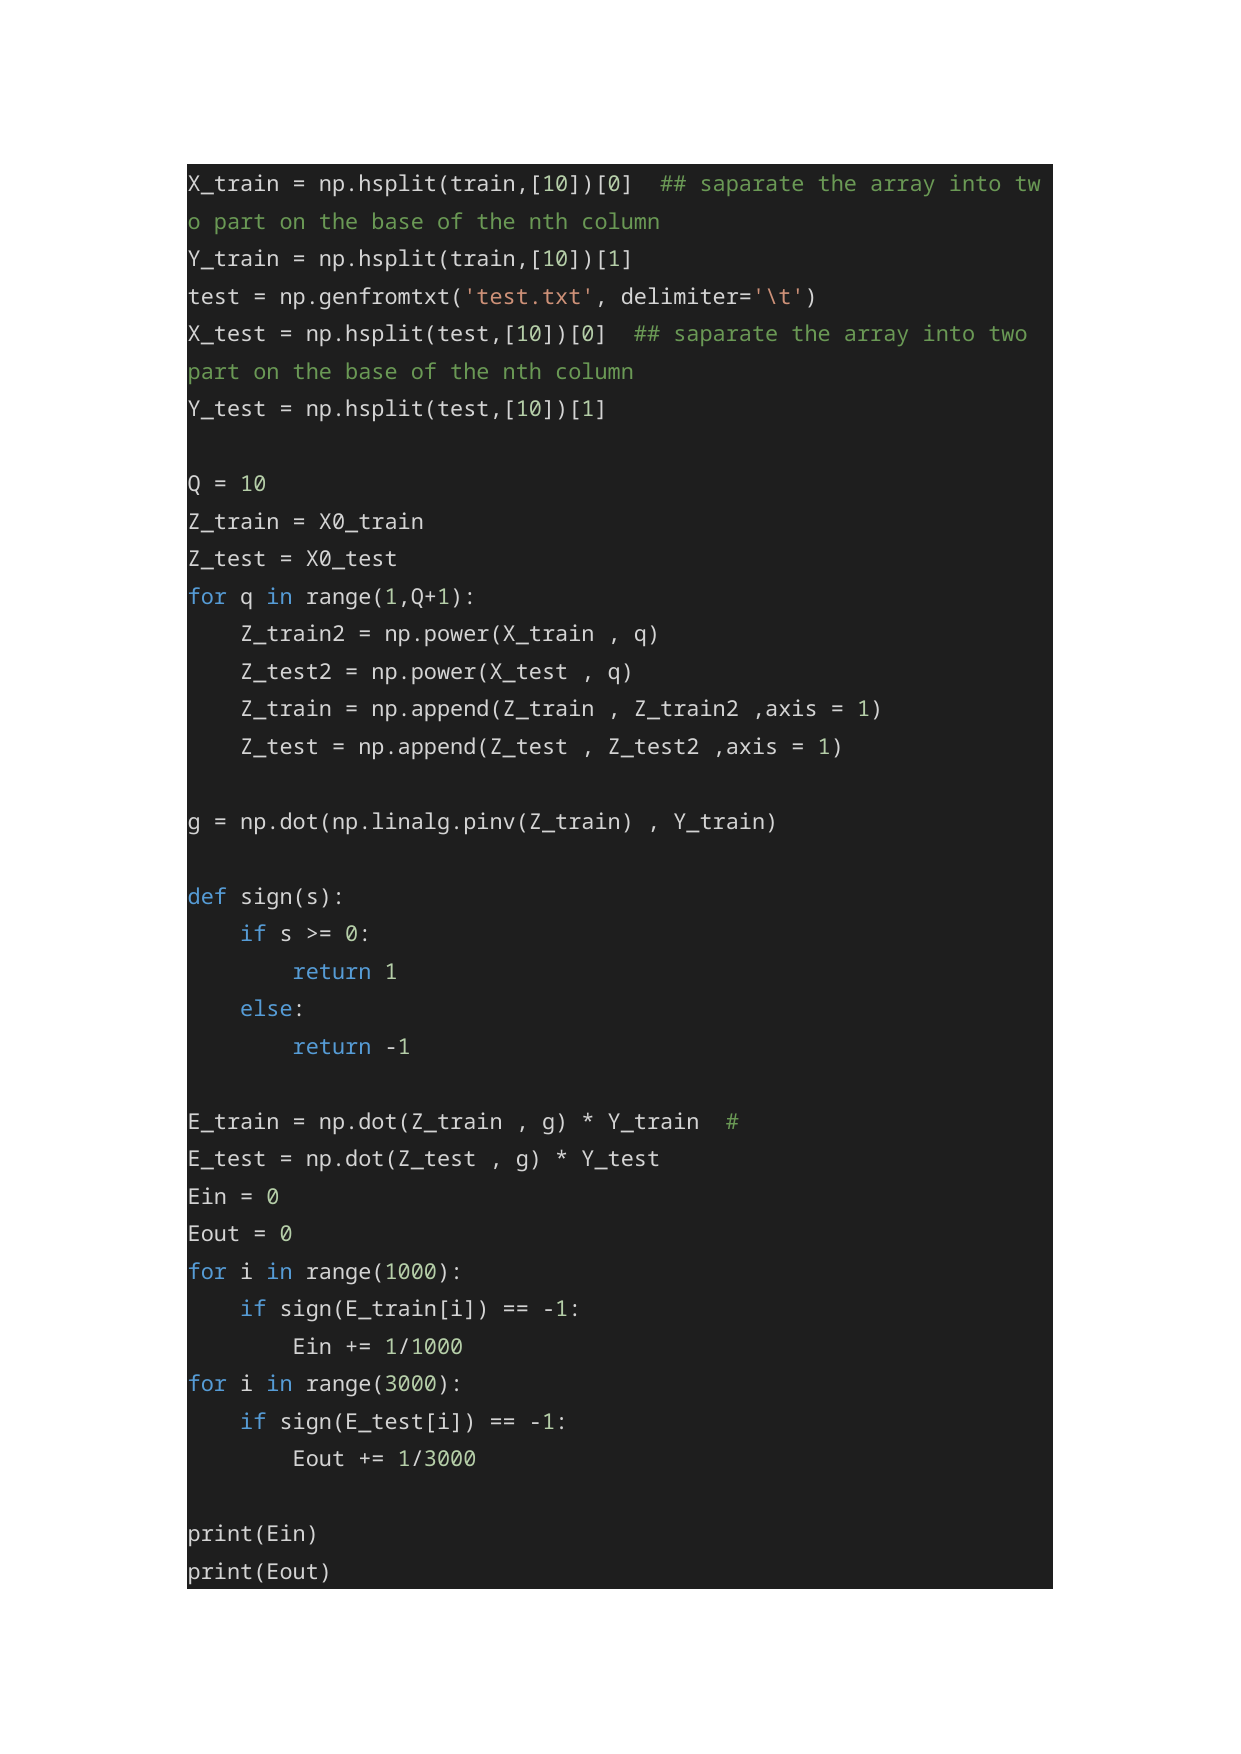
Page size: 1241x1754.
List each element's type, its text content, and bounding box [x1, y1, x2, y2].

text return 1 [187, 952, 1053, 989]
text Z_train = np.append(Z_train , Z_train2 ,axis = 1) [187, 689, 1053, 727]
text for q in range(1,Q+1): [187, 577, 1053, 614]
text Ein += 1/1000 [187, 1327, 1053, 1364]
text X_train = np.hsplit(train,[10])[0] ## saparate the array into two part on the base of the nth column [187, 164, 1053, 239]
text Z_test = np.append(Z_test , Z_test2 ,axis = 1) [187, 727, 1053, 764]
text print(Eout) [187, 1552, 1053, 1589]
text g = np.dot(np.linalg.pinv(Z_train) , Y_train) [187, 802, 1053, 839]
text E_test = np.dot(Z_test , g) * Y_test [187, 1139, 1053, 1177]
text Eout += 1/3000 [187, 1439, 1053, 1477]
text else: [187, 989, 1053, 1027]
text test = np.genfromtxt('test.txt', delimiter='\t') [187, 277, 1053, 314]
text Ein = 0 [187, 1177, 1053, 1214]
text Z_test2 = np.power(X_test , q) [187, 652, 1053, 689]
text def sign(s): [187, 877, 1053, 914]
text Q = 10 [187, 464, 1053, 502]
text if sign(E_test[i]) == -1: [187, 1402, 1053, 1439]
text return -1 [187, 1027, 1053, 1064]
text E_train = np.dot(Z_train , g) * Y_train # [187, 1102, 1053, 1139]
text Z_test = X0_test [187, 539, 1053, 577]
text X_test = np.hsplit(test,[10])[0] ## saparate the array into two part on the base of the nth column [187, 314, 1053, 389]
text Z_train2 = np.power(X_train , q) [187, 614, 1053, 652]
text Eout = 0 [187, 1214, 1053, 1252]
text Z_train = X0_train [187, 502, 1053, 539]
text print(Ein) [187, 1514, 1053, 1552]
text if sign(E_train[i]) == -1: [187, 1289, 1053, 1327]
text for i in range(1000): [187, 1252, 1053, 1289]
text Y_test = np.hsplit(test,[10])[1] [187, 389, 1053, 427]
text Y_train = np.hsplit(train,[10])[1] [187, 239, 1053, 277]
text for i in range(3000): [187, 1364, 1053, 1402]
text if s >= 0: [187, 914, 1053, 952]
